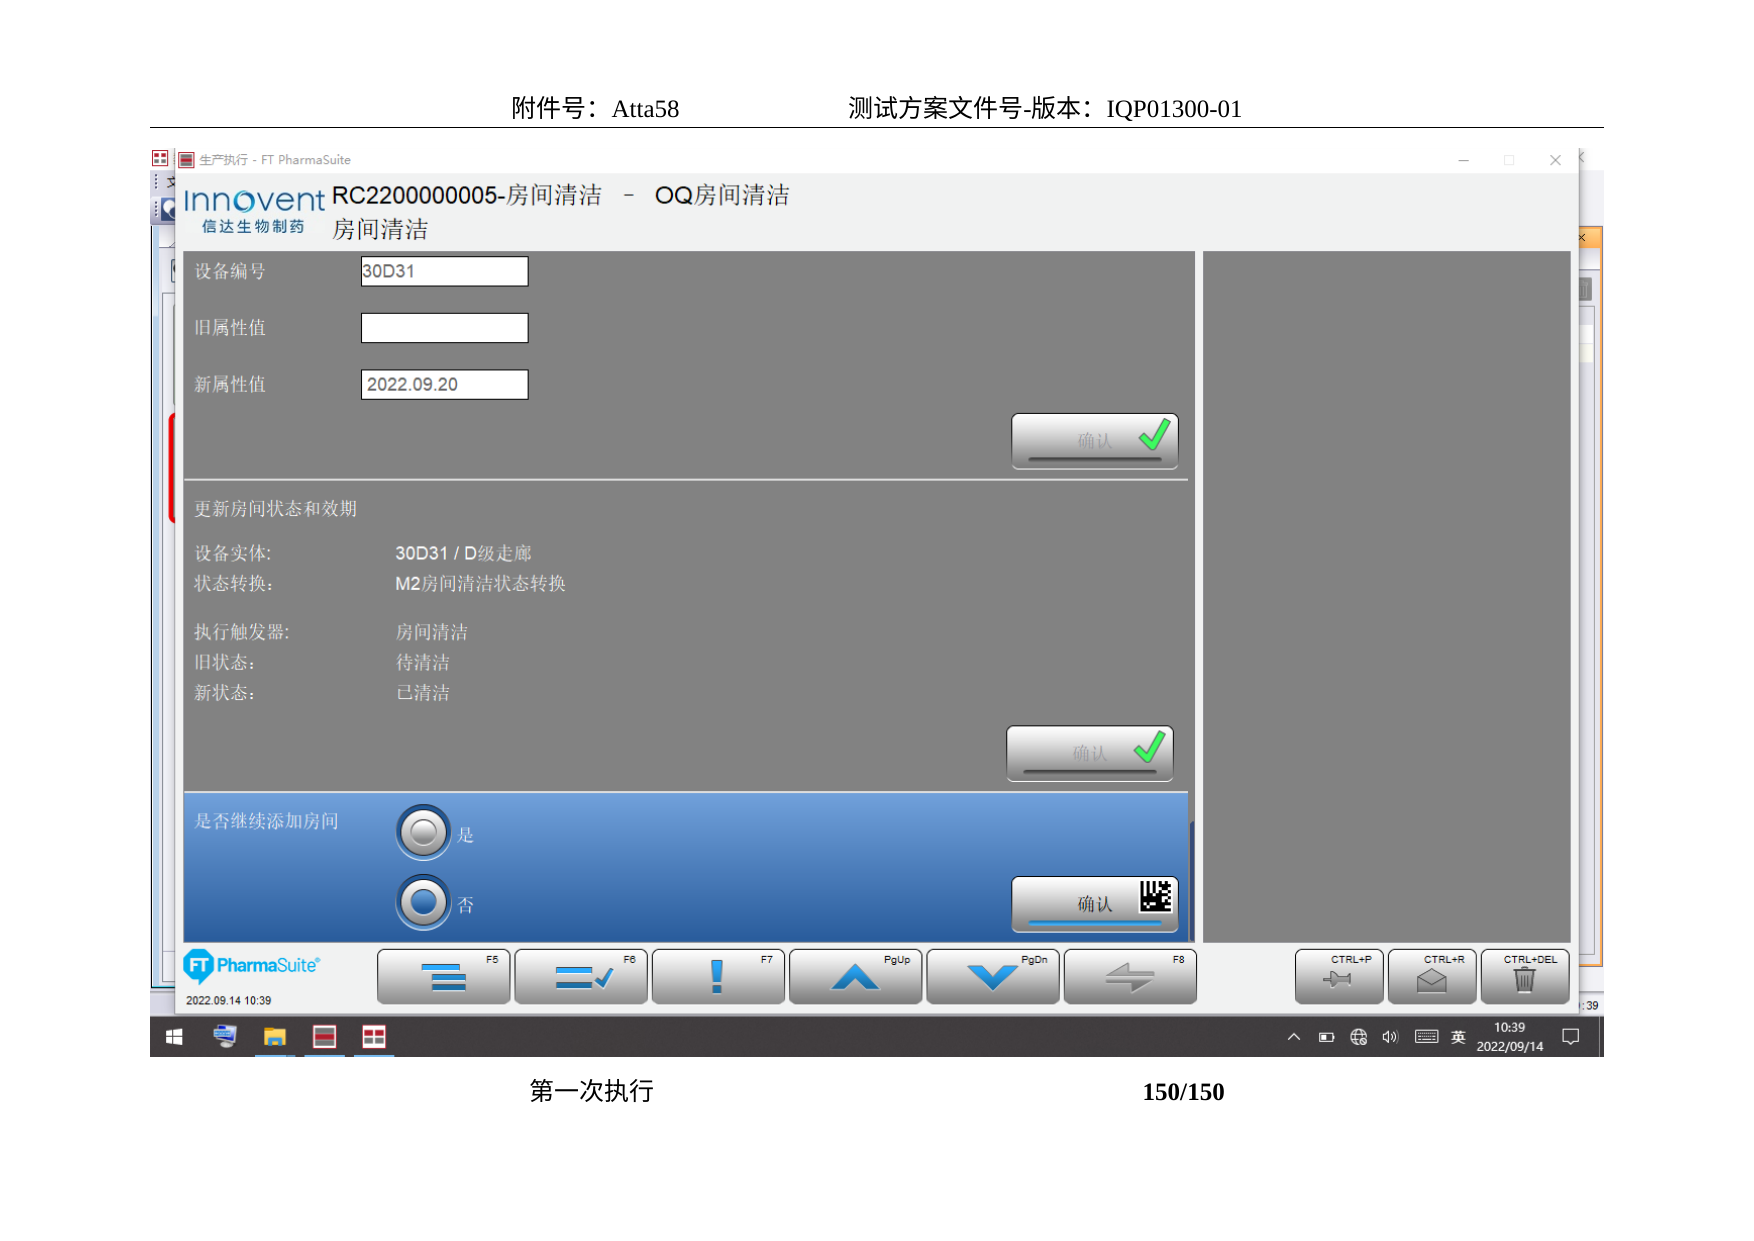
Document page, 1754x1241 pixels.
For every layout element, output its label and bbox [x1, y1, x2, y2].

picture [150, 148, 1604, 1057]
